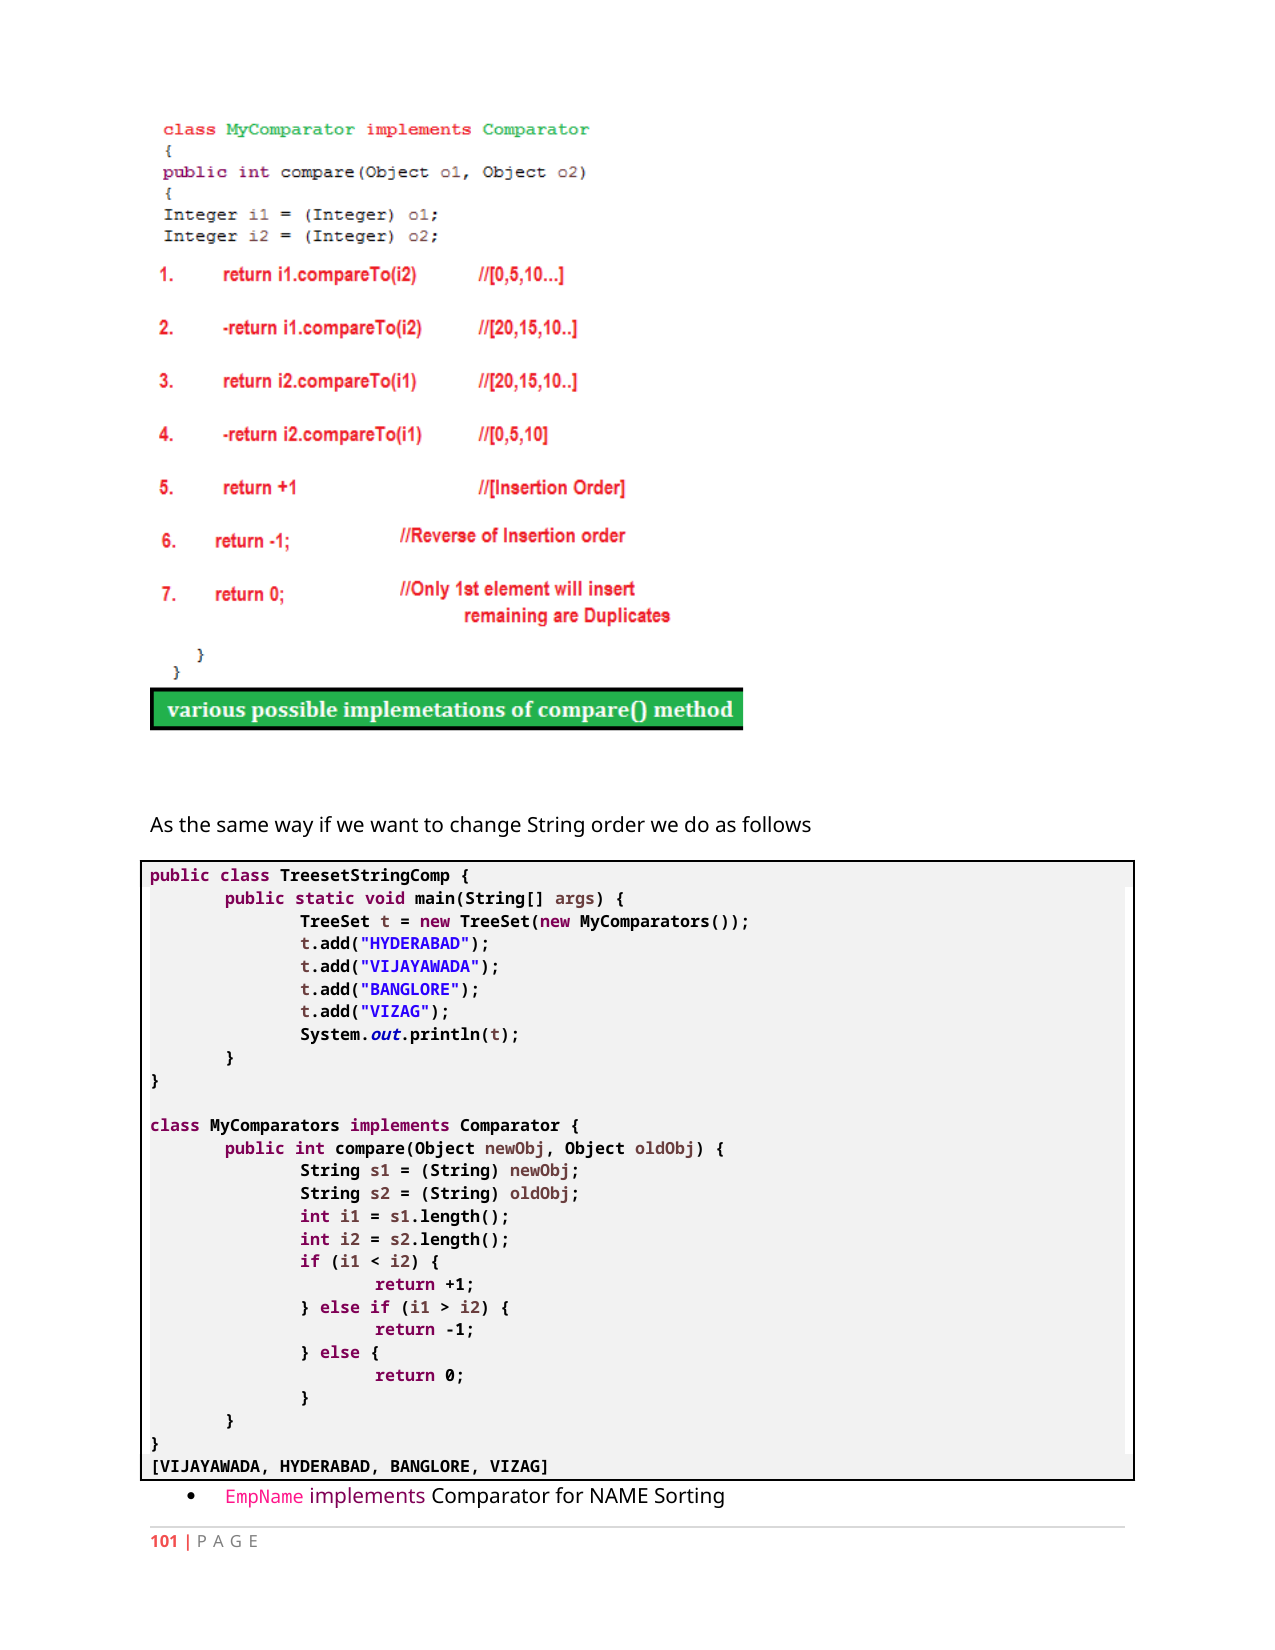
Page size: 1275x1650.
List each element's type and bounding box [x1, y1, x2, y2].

picture [150, 112, 744, 737]
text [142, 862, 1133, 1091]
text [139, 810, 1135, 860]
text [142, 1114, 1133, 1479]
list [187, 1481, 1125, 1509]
